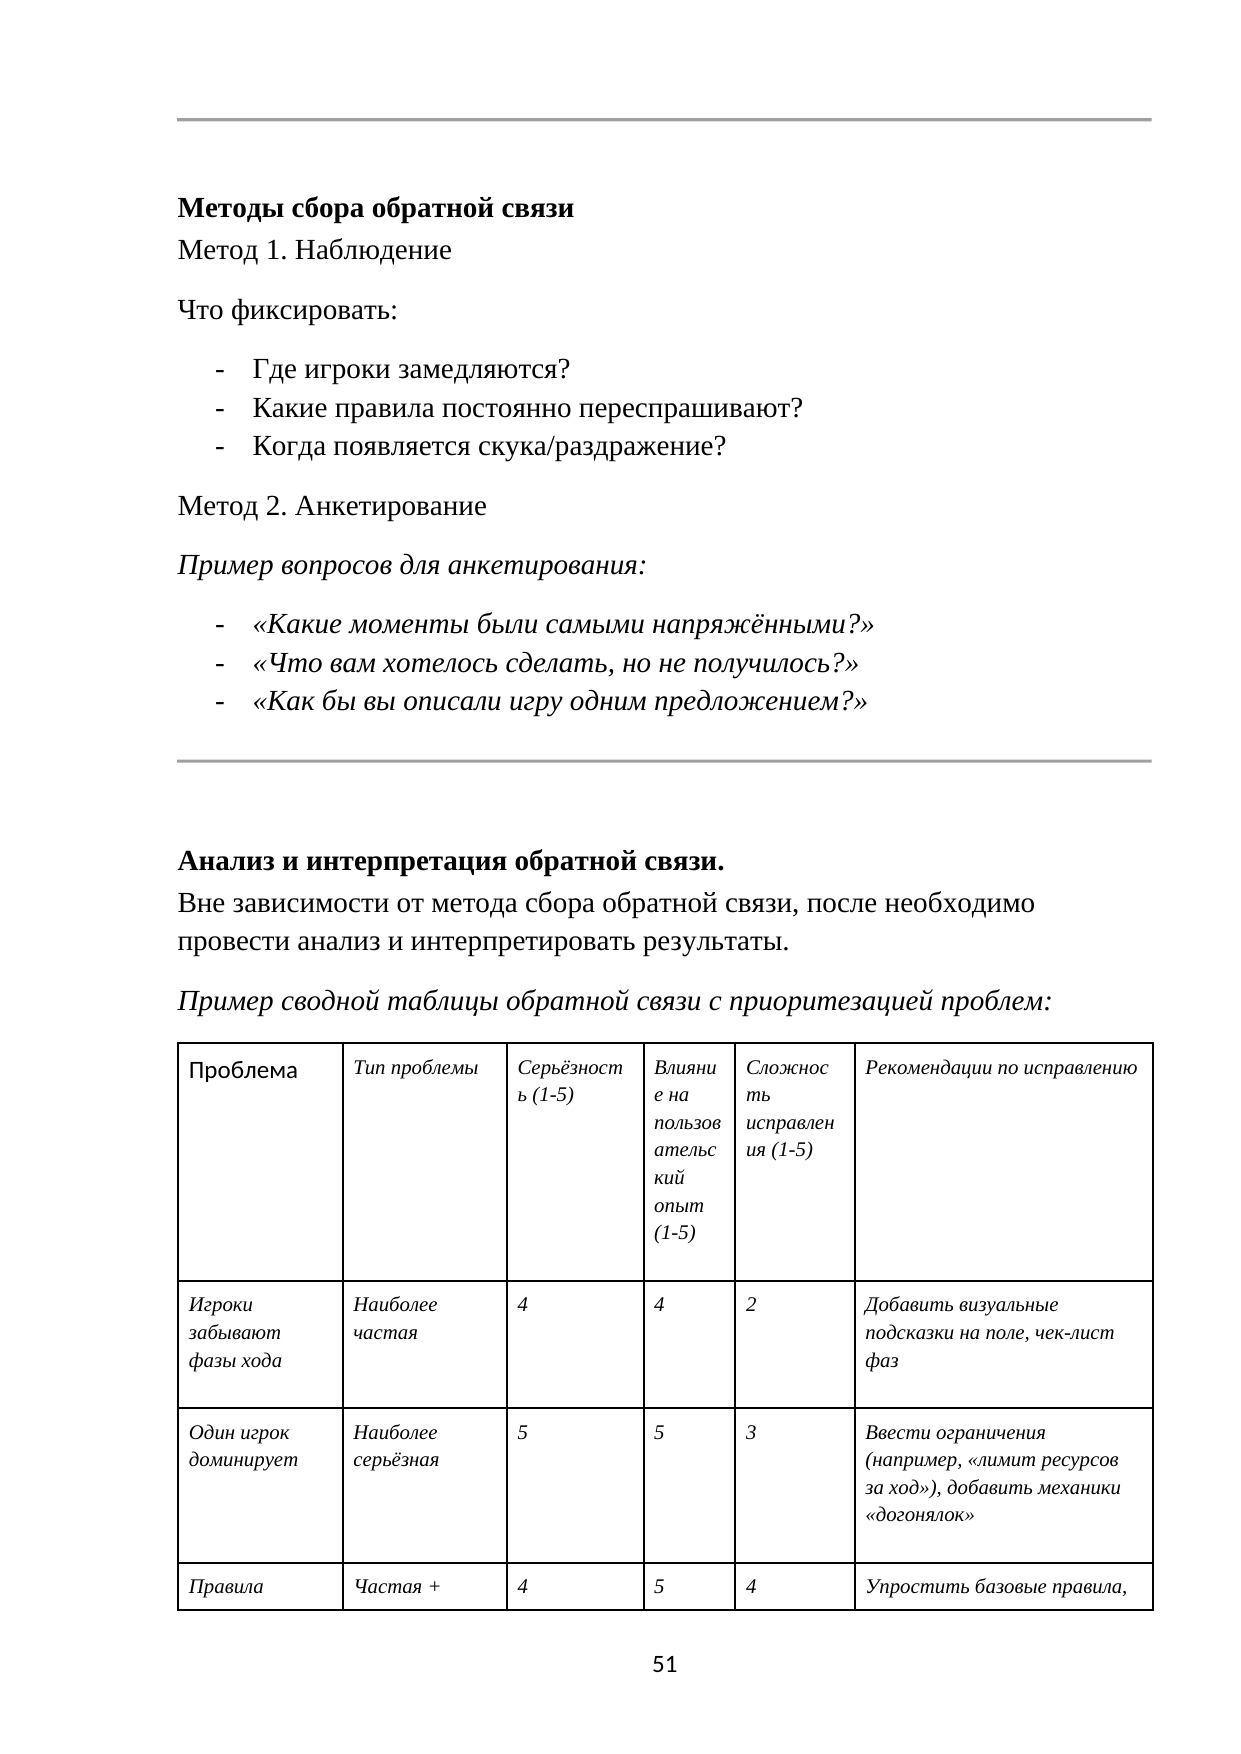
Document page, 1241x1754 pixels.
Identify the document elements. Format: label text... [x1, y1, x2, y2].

list Какие правила постоянно переспрашивают? [215, 390, 1152, 423]
text Вне зависимости от метода сбора обратной связи, после необходимо провести анализ и интерпретировать результаты. [177, 885, 1152, 957]
text Метод 2. Анкетирование [177, 488, 1152, 521]
list «Как бы вы описали игру одним предложением?» [215, 683, 1152, 717]
text Пример сводной таблицы обратной связи с приоритезацией проблем: [177, 983, 1152, 1016]
subtitle Анализ и интерпретация обратной связи. [177, 843, 1152, 876]
text Пример вопросов для анкетирования: [177, 547, 1152, 581]
text Метод 1. Наблюдение [177, 232, 1152, 266]
list Когда появляется скука/раздражение? [215, 428, 1152, 462]
list Где игроки замедляются? [215, 351, 1152, 385]
list «Что вам хотелось сделать, но не получилось?» [215, 645, 1152, 678]
subtitle Методы сбора обратной связи [177, 191, 1152, 224]
text Что фиксировать: [177, 292, 1152, 325]
list «Какие моменты были самыми напряжёнными?» [215, 606, 1152, 640]
